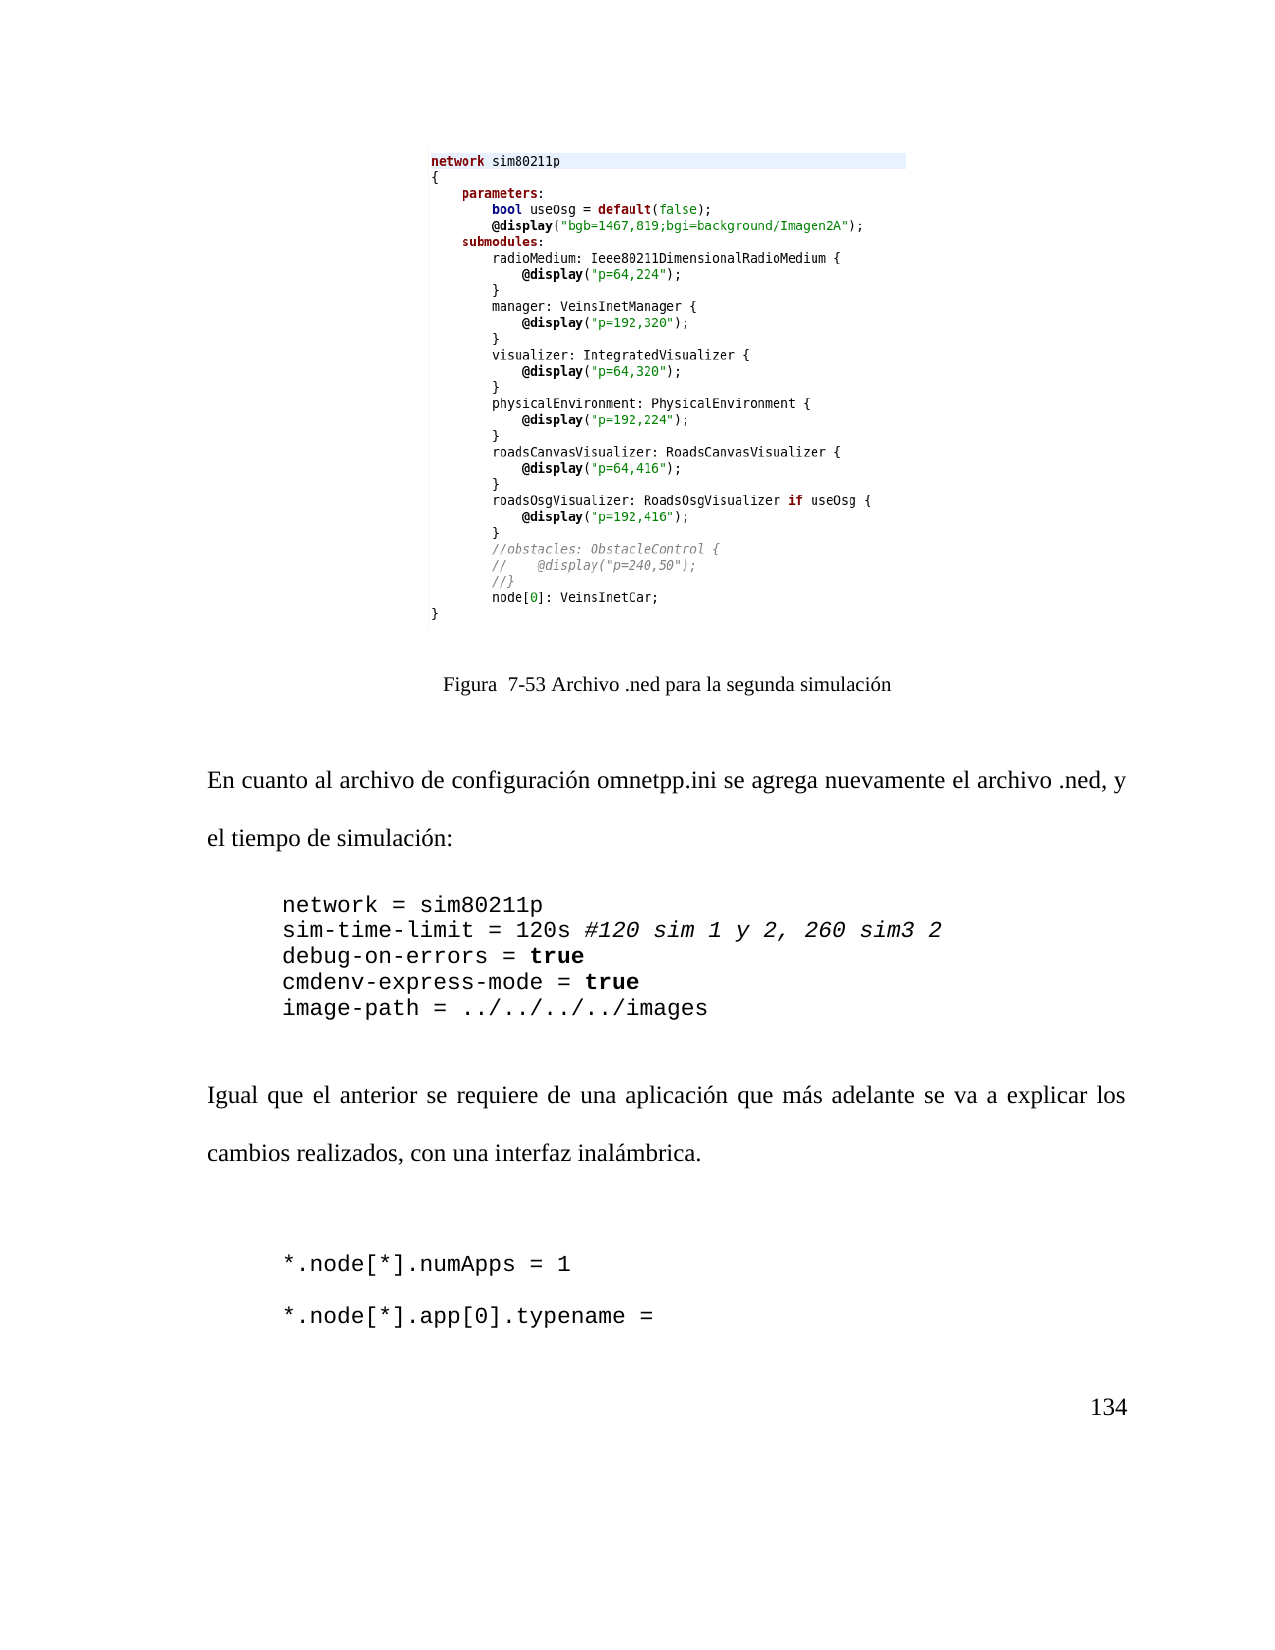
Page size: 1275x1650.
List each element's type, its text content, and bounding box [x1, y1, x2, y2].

text *.node[*].numApps = 1 [282, 1253, 1127, 1278]
text sim-time-limit = 120s #120 sim 1 y 2, 260 sim3 2 [282, 919, 1127, 945]
picture [428, 147, 906, 631]
text En cuanto al archivo de configuración omnetpp.ini se agrega nuevamente el archivo .ned, y el tiempo de simulación: [207, 765, 1127, 852]
text debug-on-errors = true [282, 945, 1127, 971]
text cmdenv-express-mode = true [282, 971, 1127, 997]
text network = sim80211p [282, 893, 1127, 919]
text image-path = ../../../../images [282, 997, 1127, 1023]
text Igual que el anterior se requiere de una aplicación que más adelante se va a explicar los cambios realizados, con una interfaz inalámbrica. [207, 1080, 1127, 1166]
text Figura 7-8 Archivo .ned para la segunda simulación [207, 671, 1127, 696]
text *.node[*].app[0].typename = [282, 1304, 1127, 1330]
